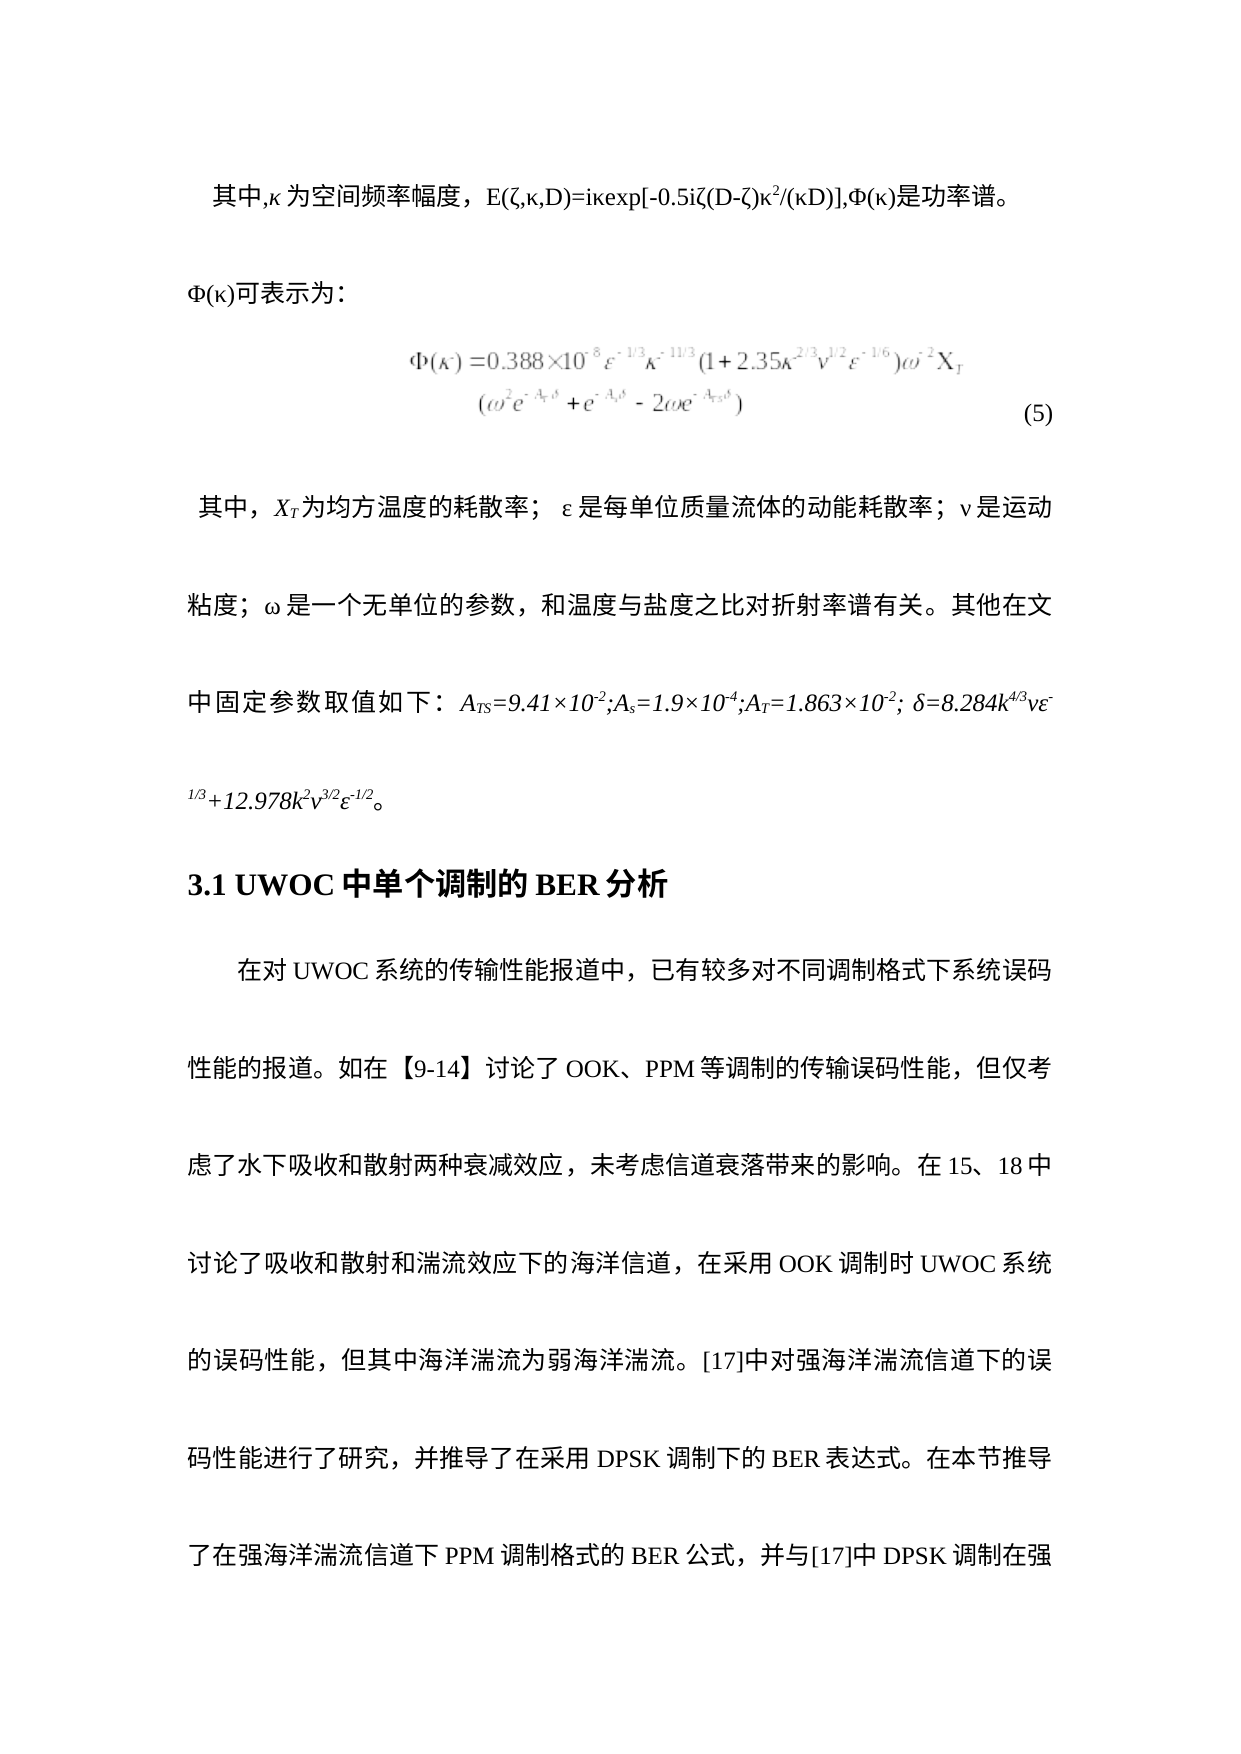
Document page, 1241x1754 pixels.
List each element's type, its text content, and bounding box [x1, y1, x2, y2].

text (5) [187, 343, 1053, 440]
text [187, 936, 1053, 1586]
subtitle 3.1 UWOC中单个调制的BER分析 [187, 849, 1053, 914]
text 其中,κ为空间频率幅度，E(ζ,κ,D)=iκexp[-0.5iζ(D-ζ)κ2/(κD)],Φ(κ)是功率谱。Φ(κ)可表示为： [187, 162, 1053, 324]
text 其中，XT为均方温度的耗散率； ε 是每单位质量流体的动能耗散率；ν是运动粘度；ω是一个无单位的参数，和温度与盐度之比对折射率谱有关。其他在文中固定参数取值如下：ATS=9.41×10-2;As=1.9×10-4;AT=1.863×10-2; δ=8.284k4/3νε-1/3+12.978k2ν3/2ε-1/2。 [187, 473, 1053, 831]
